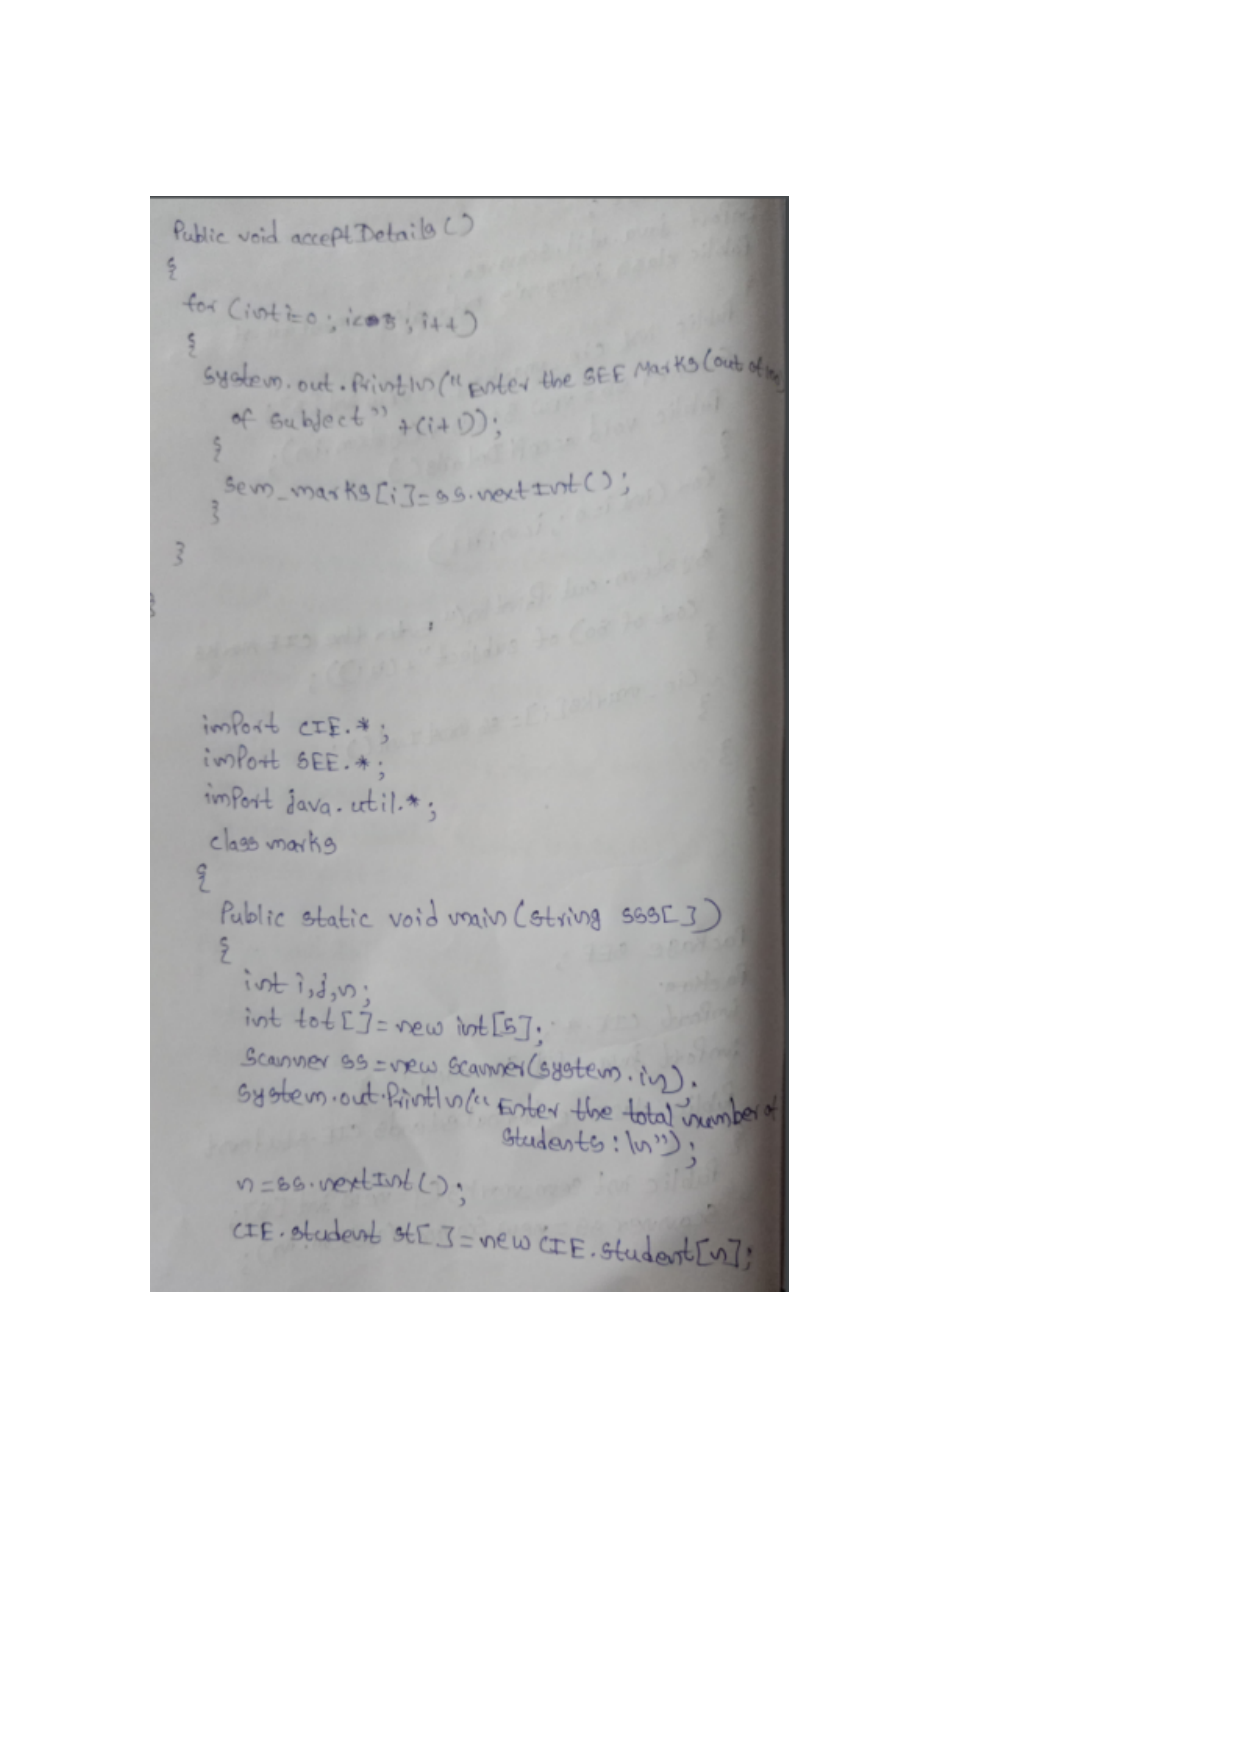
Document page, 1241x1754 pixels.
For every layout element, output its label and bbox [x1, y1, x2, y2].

picture [150, 196, 789, 1292]
